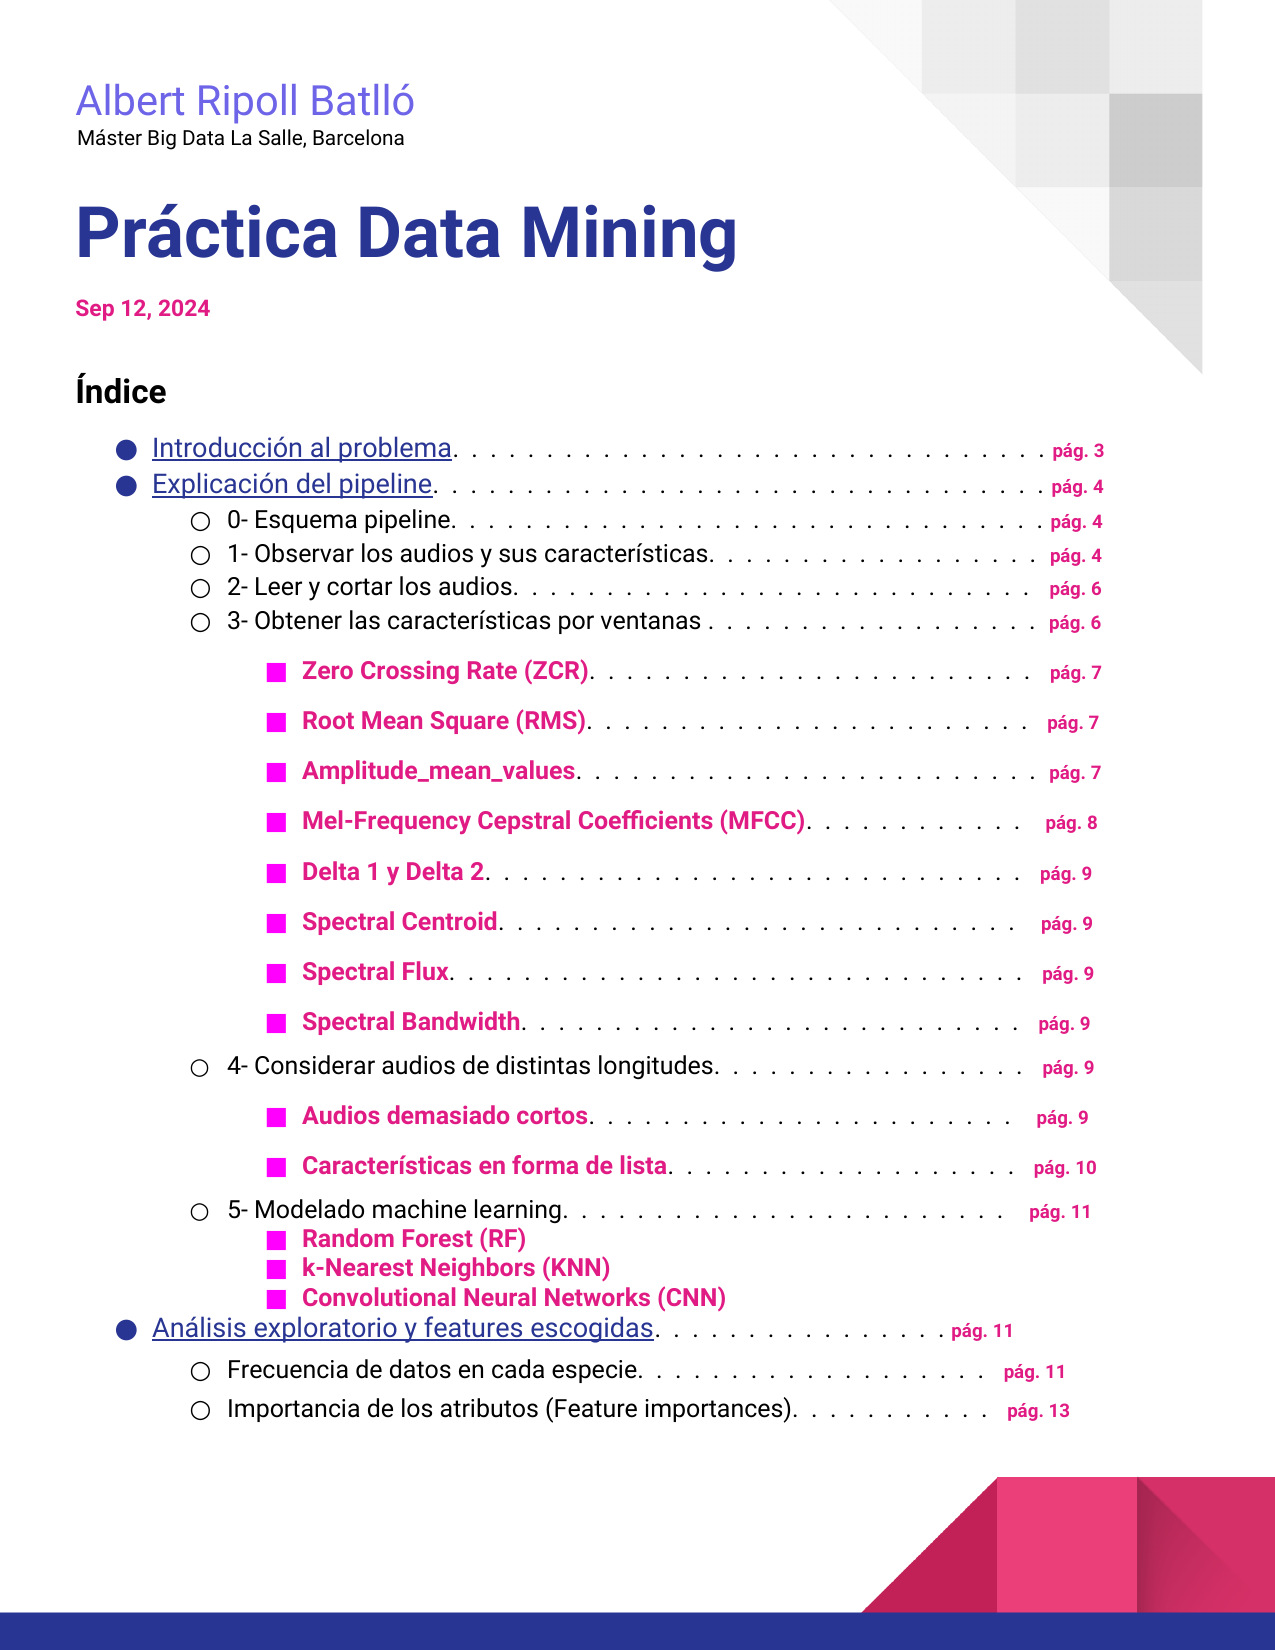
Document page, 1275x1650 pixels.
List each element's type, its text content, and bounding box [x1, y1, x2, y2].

subtitle Spectral Bandwidth. . . . . . . . . . . . . . . . . . . . . . . . . . . pág. 9 [264, 1007, 1198, 1036]
list 5- Modelado machine learning. . . . . . . . . . . . . . . . . . . . . . . . pág. 11 [189, 1195, 1198, 1224]
picture [0, 1476, 1275, 1650]
picture [828, 0, 1203, 375]
subtitle Mel-Frequency Cepstral Coefficients (MFCC). . . . . . . . . . . . pág. 8 [264, 807, 1198, 836]
list 2- Leer y cortar los audios. . . . . . . . . . . . . . . . . . . . . . . . . . . . pág. 6 [189, 572, 1198, 602]
title Práctica Data Mining [75, 192, 1198, 275]
list Introducción al problema. . . . . . . . . . . . . . . . . . . . . . . . . . . . . . . . pág. 3 [114, 432, 1198, 464]
subtitle Índice [75, 372, 1198, 411]
subtitle Spectral Centroid. . . . . . . . . . . . . . . . . . . . . . . . . . . . pág. 9 [264, 907, 1198, 936]
subtitle Delta 1 y Delta 2. . . . . . . . . . . . . . . . . . . . . . . . . . . . . pág. 9 [264, 857, 1198, 886]
subtitle Características en forma de lista. . . . . . . . . . . . . . . . . . . pág. 10 [264, 1151, 1198, 1180]
list 4- Considerar audios de distintas longitudes. . . . . . . . . . . . . . . . . pág. 9 [189, 1051, 1198, 1080]
list Explicación del pipeline. . . . . . . . . . . . . . . . . . . . . . . . . . . . . . . . . pág. 4 [114, 469, 1198, 501]
list Análisis exploratorio y features escogidas. . . . . . . . . . . . . . . . pág. 11 [114, 1312, 1198, 1344]
list Convolutional Neural Networks (CNN) [264, 1283, 1198, 1312]
list 0- Esquema pipeline. . . . . . . . . . . . . . . . . . . . . . . . . . . . . . . . pág. 4 [189, 505, 1198, 534]
list 1- Observar los audios y sus características. . . . . . . . . . . . . . . . . . pág. 4 [189, 539, 1198, 568]
list Importancia de los atributos (Feature importances). . . . . . . . . . . pág. 13 [189, 1394, 1198, 1423]
subtitle Sep 12, 2024 [75, 296, 1198, 322]
list Frecuencia de datos en cada especie. . . . . . . . . . . . . . . . . . . pág. 11 [189, 1355, 1198, 1384]
text Albert Ripoll Batlló [75, 77, 1198, 126]
text Máster Big Data La Salle, Barcelona [77, 126, 1198, 150]
subtitle Zero Crossing Rate (ZCR). . . . . . . . . . . . . . . . . . . . . . . . pág. 7 [264, 656, 1198, 686]
list 3- Obtener las características por ventanas . . . . . . . . . . . . . . . . . . pág. 6 [189, 606, 1198, 635]
list k-Nearest Neighbors (KNN) [264, 1253, 1198, 1283]
subtitle Amplitude_mean_values. . . . . . . . . . . . . . . . . . . . . . . . . pág. 7 [264, 756, 1198, 786]
list Random Forest (RF) [264, 1224, 1198, 1253]
subtitle Audios demasiado cortos. . . . . . . . . . . . . . . . . . . . . . . pág. 9 [264, 1101, 1198, 1130]
subtitle Spectral Flux. . . . . . . . . . . . . . . . . . . . . . . . . . . . . . . pág. 9 [264, 957, 1198, 986]
subtitle Root Mean Square (RMS). . . . . . . . . . . . . . . . . . . . . . . . pág. 7 [264, 706, 1198, 736]
